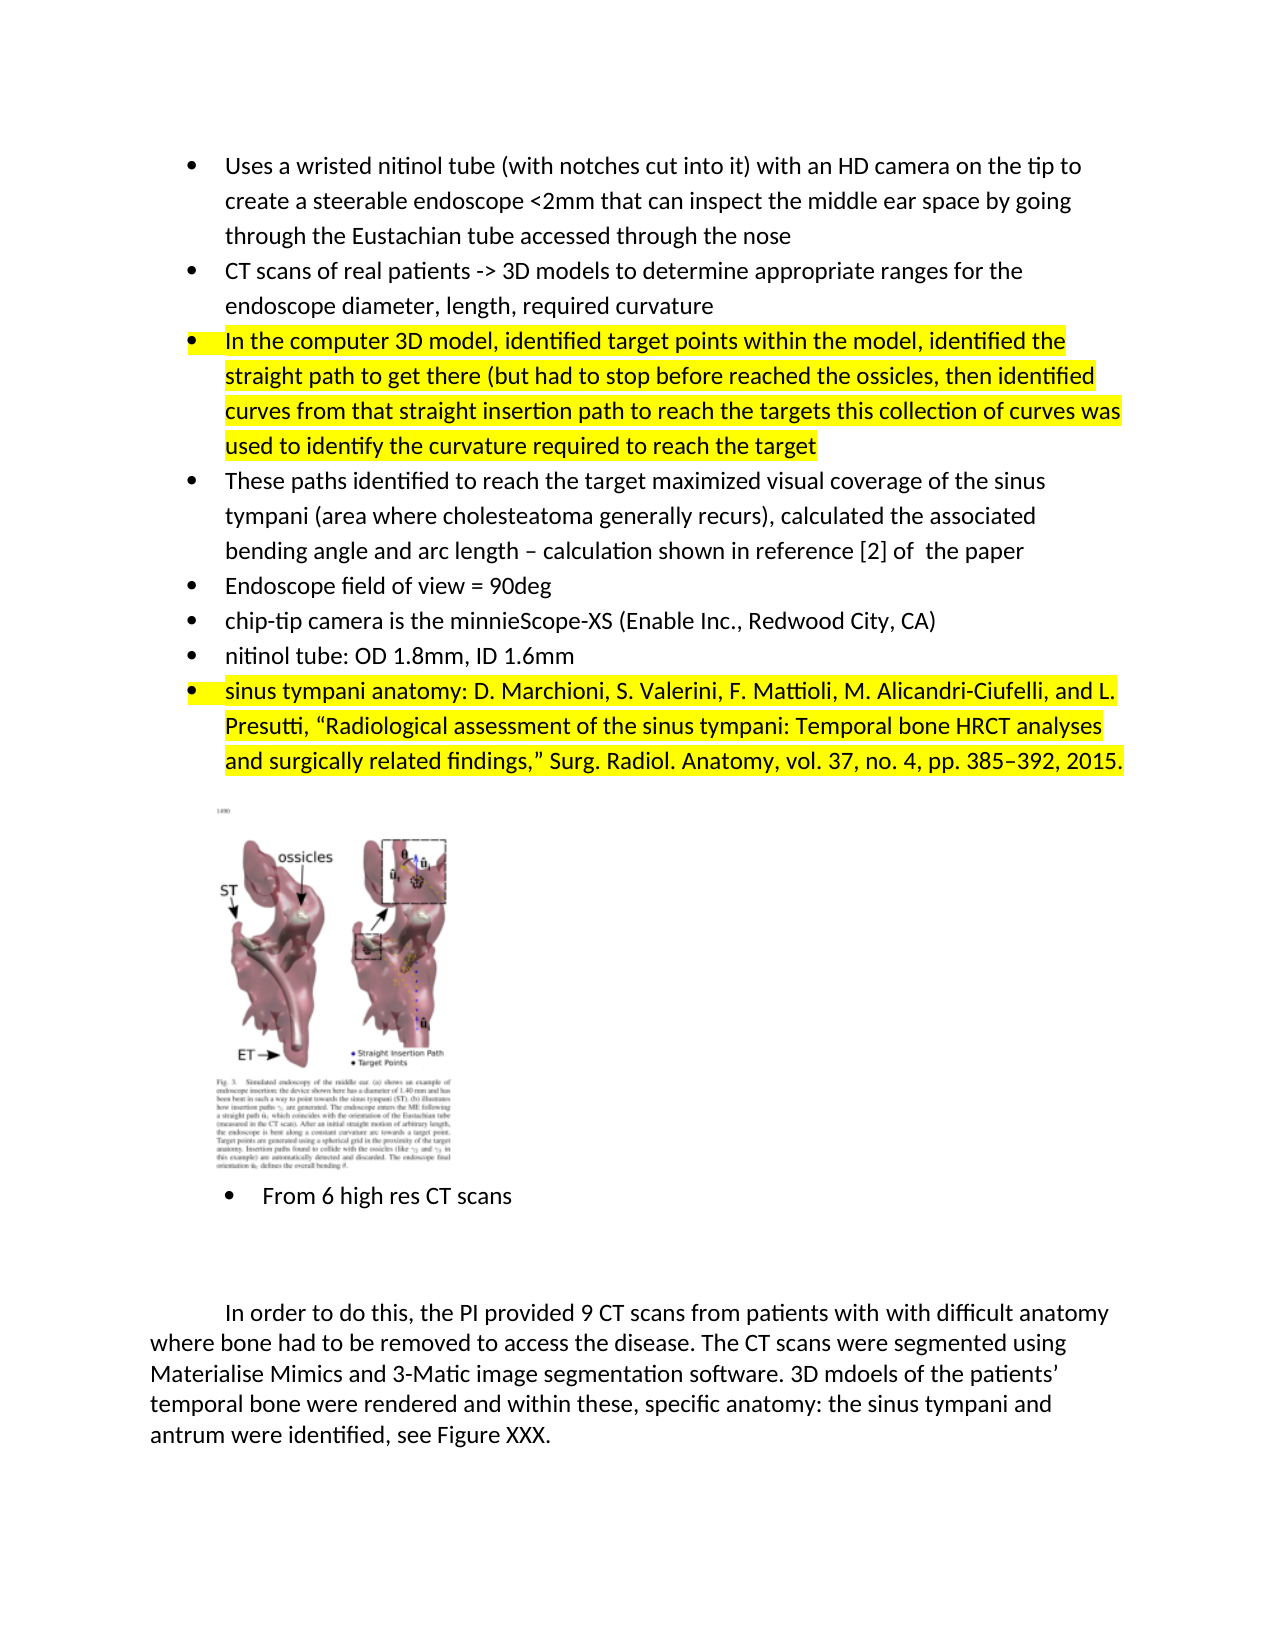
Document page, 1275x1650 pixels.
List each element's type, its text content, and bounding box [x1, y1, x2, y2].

list From 6 high res CT scans [225, 1180, 1125, 1211]
list CT scans of real patients -> 3D models to determine appropriate ranges for the endoscope diameter, length, required curvature [187, 255, 1125, 321]
text In order to do this, the PI provided 9 CT scans from patients with with difficult anatomy where bone had to be removed to access the disease. The CT scans were segmented using Materialise Mimics and 3-Matic image segmentation software. 3D mdoels of the patients’ temporal bone were rendered and within these, specific anatomy: the sinus tympani and antrum were identified, see Figure XXX. [150, 1297, 1125, 1449]
picture [187, 800, 458, 1181]
list In the computer 3D model, identified target points within the model, identified the straight path to get there (but had to stop before reached the ossicles, then identified curves from that straight insertion path to reach the targets this collection of curves was used to identify the curvature required to reach the target [187, 325, 1125, 461]
list Uses a wristed nitinol tube (with notches cut into it) with an HD camera on the tip to create a steerable endoscope <2mm that can inspect the middle ear space by going through the Eustachian tube accessed through the nose [187, 150, 1125, 251]
list Endoscope field of view = 90deg [187, 570, 1125, 601]
list nitinol tube: OD 1.8mm, ID 1.6mm [187, 640, 1125, 671]
list sinus tympani anatomy: D. Marchioni, S. Valerini, F. Mattioli, M. Alicandri-Ciufelli, and L. Presutti, “Radiological assessment of the sinus tympani: Temporal bone HRCT analyses and surgically related findings,” Surg. Radiol. Anatomy, vol. 37, no. 4, pp. 385–392, 2015. [187, 675, 1125, 776]
list These paths identified to reach the target maximized visual coverage of the sinus tympani (area where cholesteatoma generally recurs), calculated the associated bending angle and arc length – calculation shown in reference [2] of the paper [187, 465, 1125, 566]
list chip-tip camera is the minnieScope-XS (Enable Inc., Redwood City, CA) [187, 605, 1125, 636]
